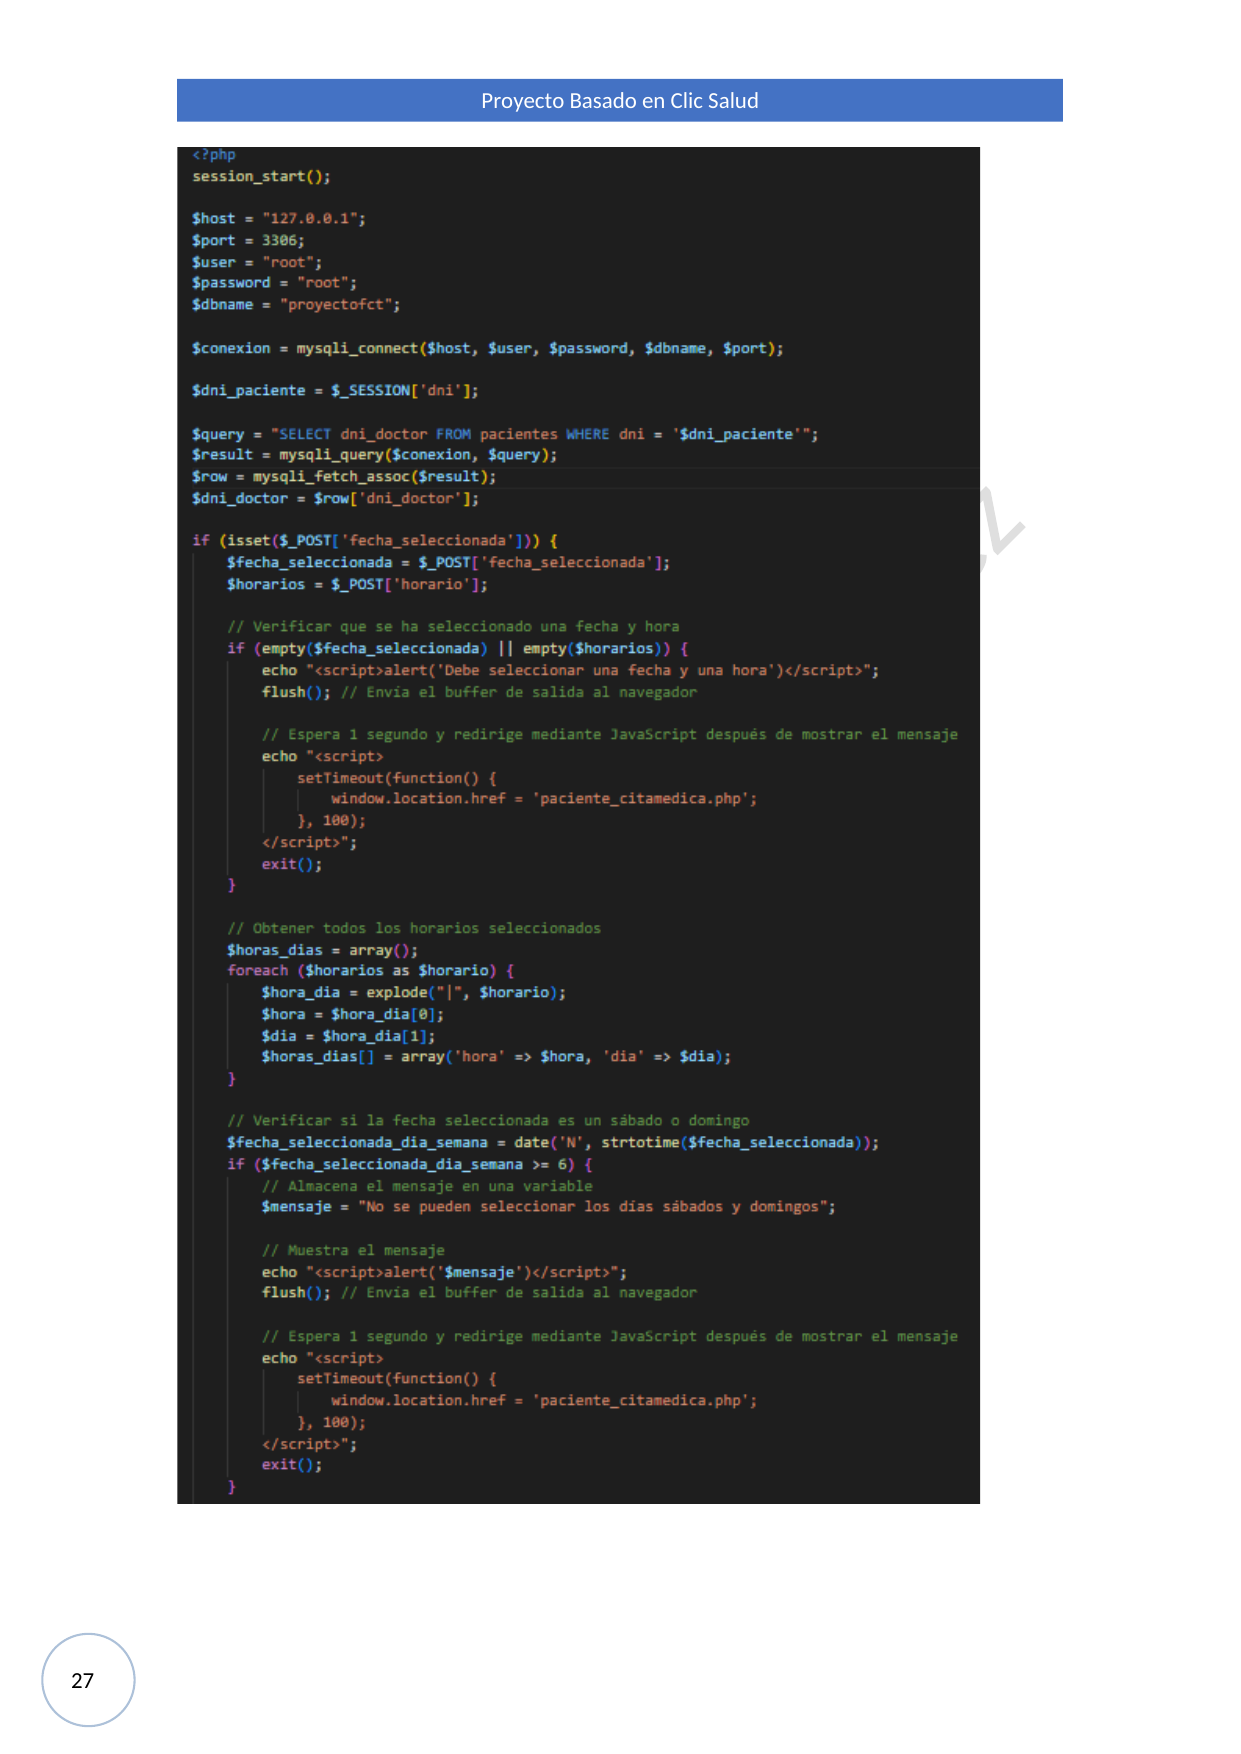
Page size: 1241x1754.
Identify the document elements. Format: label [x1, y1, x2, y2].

picture [177, 147, 981, 1504]
